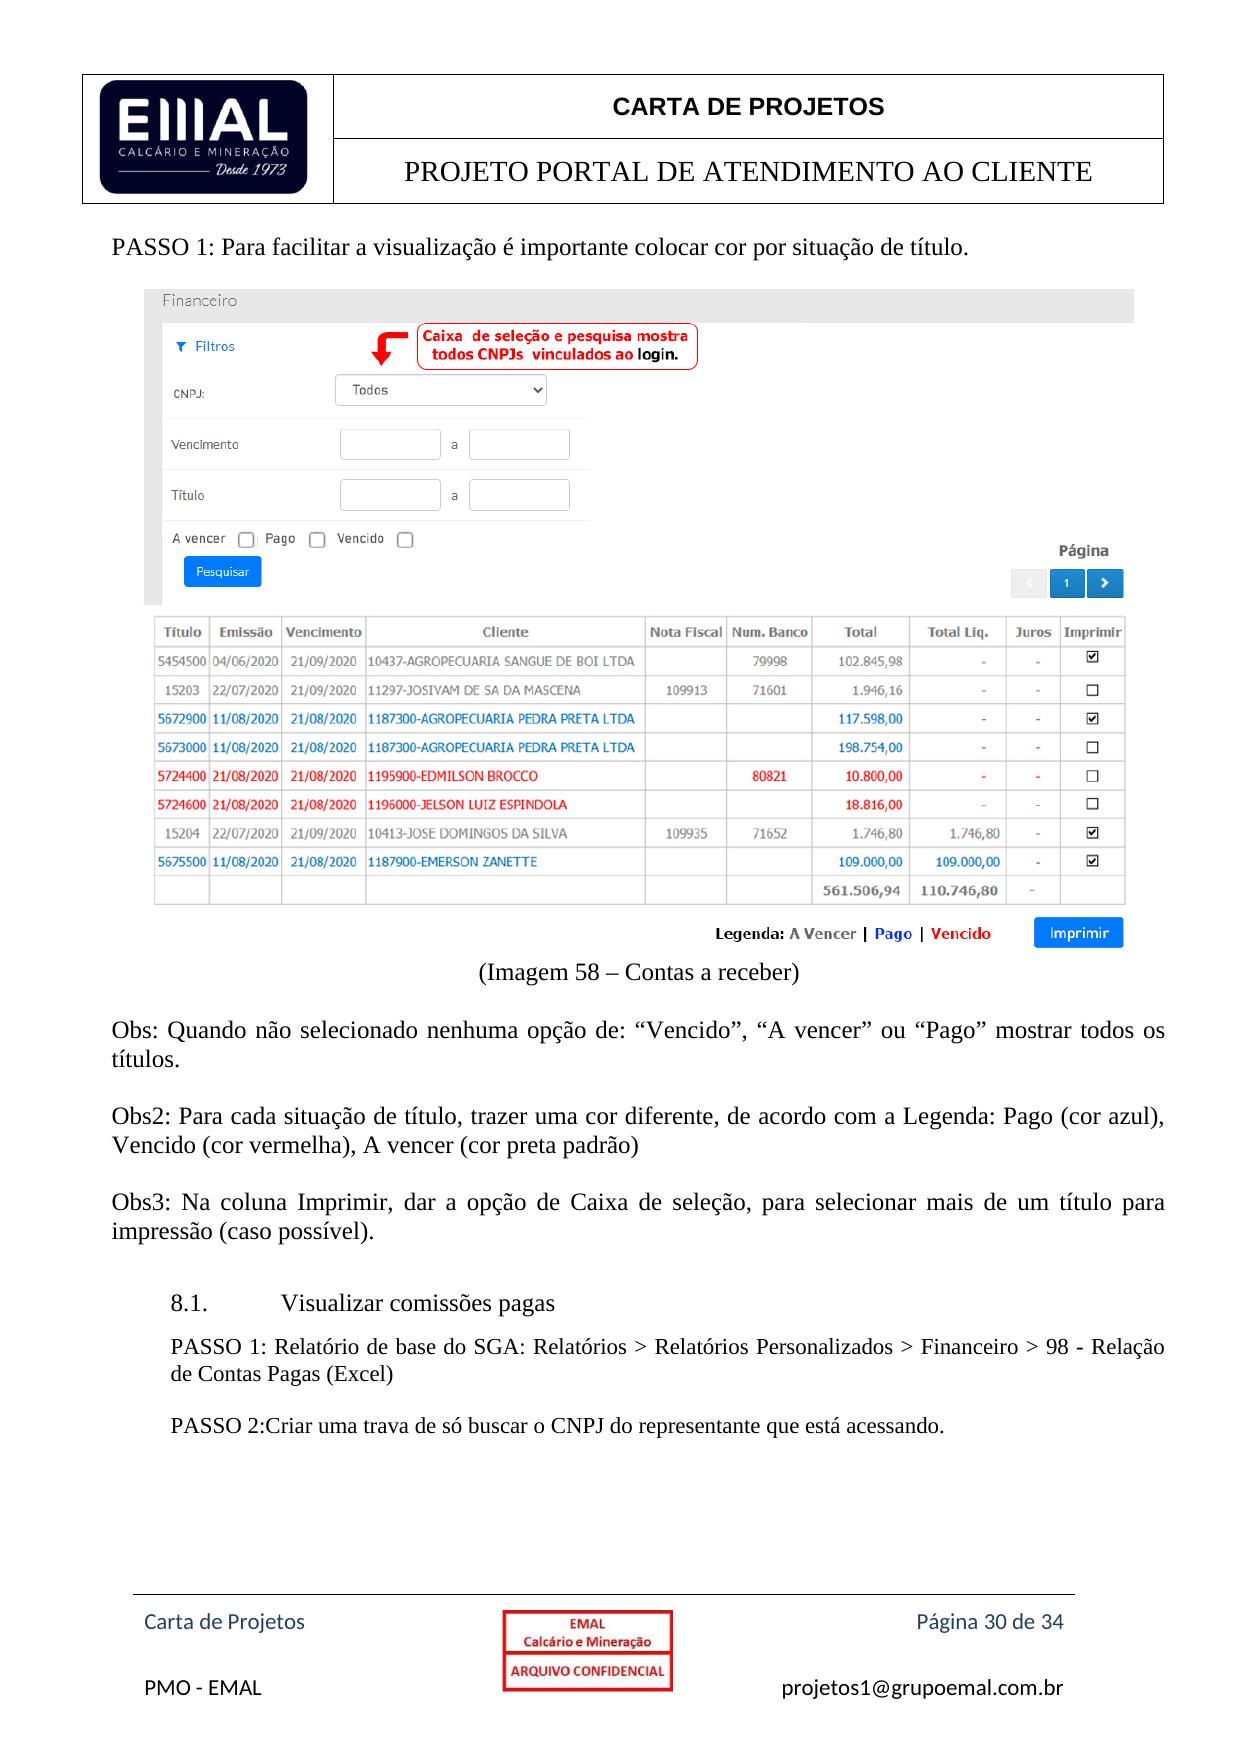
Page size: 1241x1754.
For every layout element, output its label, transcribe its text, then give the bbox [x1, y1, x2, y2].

list Obs3: Na coluna Imprimir, dar a opção de Caixa de seleção, para selecionar mais de um título para impressão (caso possível). [111, 1187, 1167, 1245]
picture [96, 75, 309, 198]
list (Imagem 58 – Contas a receber) [111, 957, 1167, 986]
text PASSO 1: Relatório de base do SGA: Relatórios > Relatórios Personalizados > Financeiro > 98 - Relação de Contas Pagas (Excel) [170, 1333, 1167, 1386]
list Obs: Quando não selecionado nenhuma opção de: “Vencido”, “A vencer” ou “Pago” mostrar todos os títulos. [111, 1015, 1167, 1072]
list PASSO 1: Para facilitar a visualização é importante colocar cor por situação de título. [111, 232, 1167, 260]
list Obs2: Para cada situação de título, trazer uma cor diferente, de acordo com a Legenda: Pago (cor azul), Vencido (cor vermelha), A vencer (cor preta padrão) [111, 1101, 1167, 1159]
list Visualizar comissões pagas [170, 1288, 1167, 1317]
picture [502, 1610, 673, 1692]
picture [143, 289, 1135, 958]
text PASSO 2:Criar uma trava de só buscar o CNPJ do representante que está acessando. [170, 1412, 1167, 1439]
